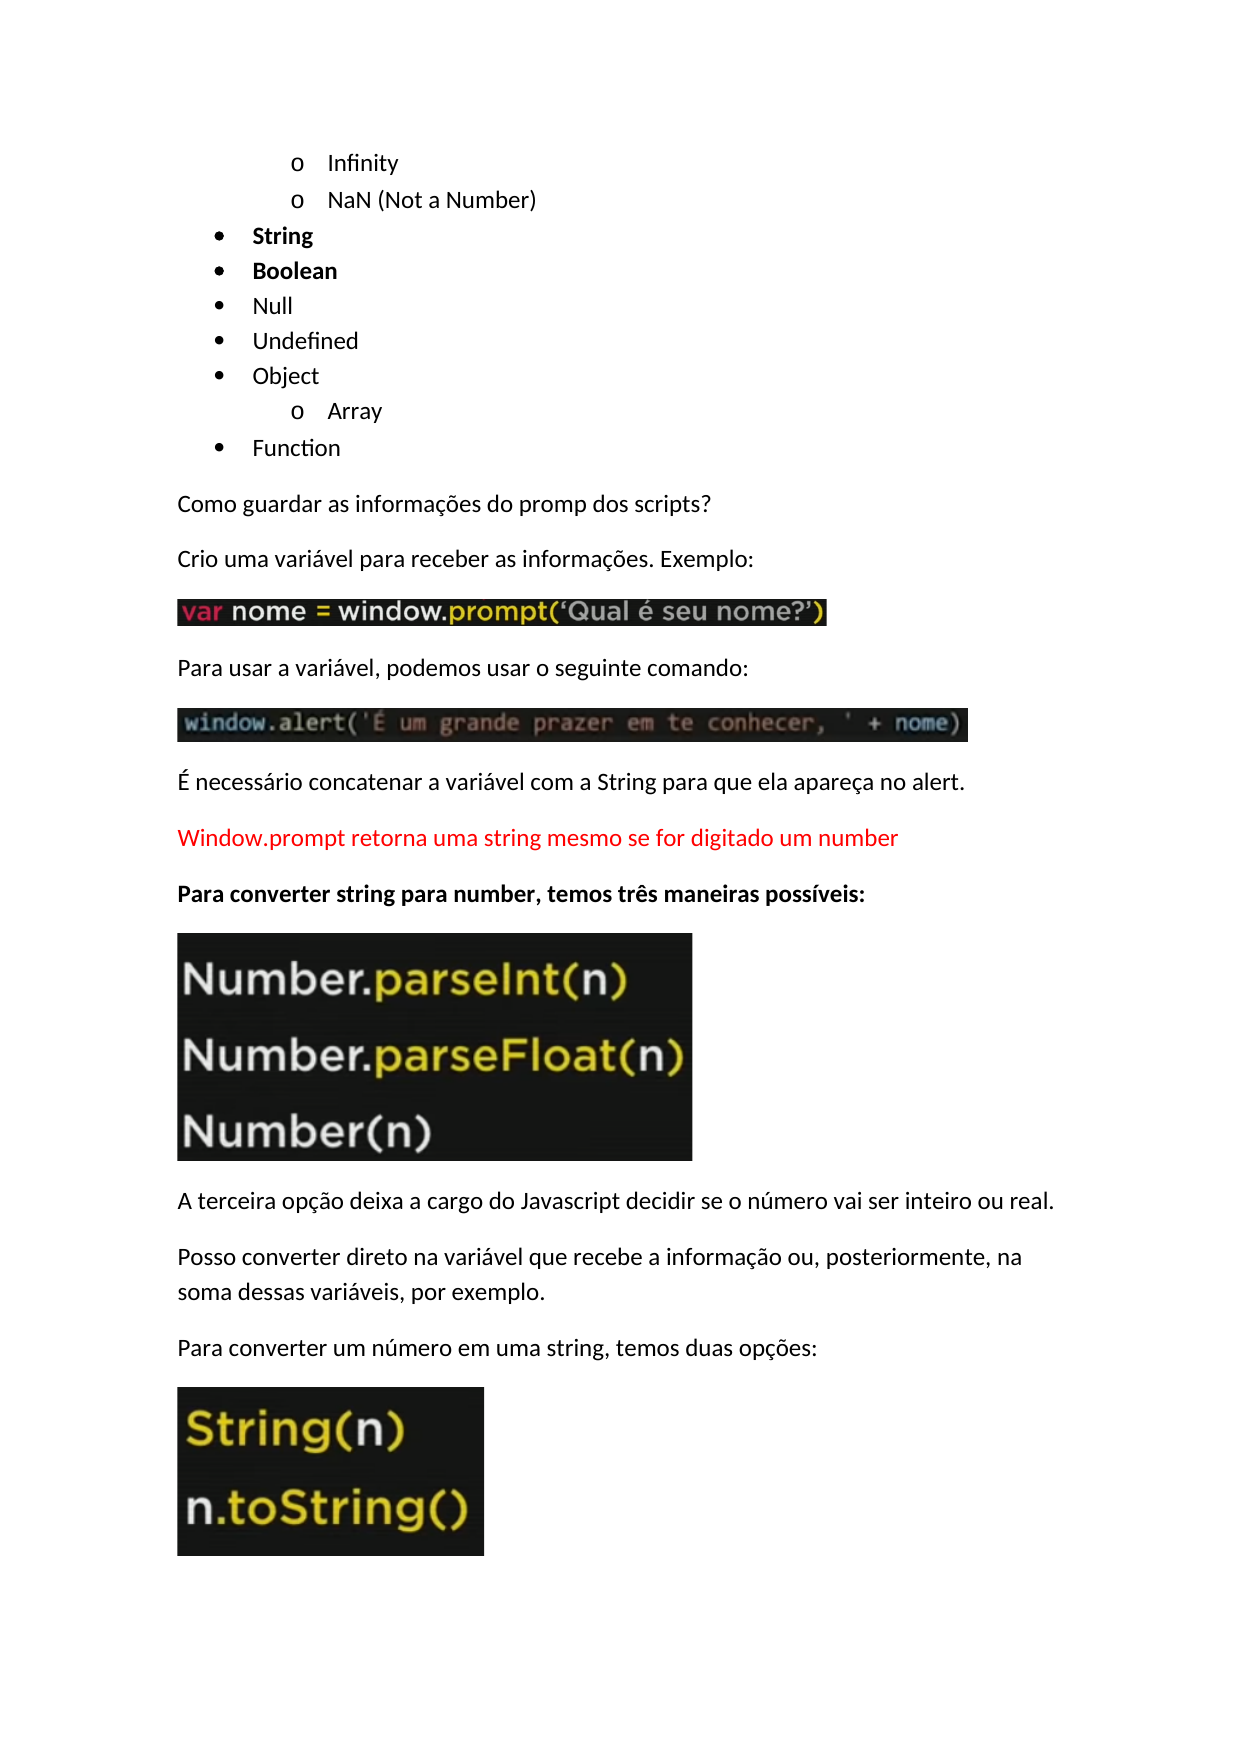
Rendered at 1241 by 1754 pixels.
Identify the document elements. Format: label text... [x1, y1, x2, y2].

text Para usar a variável, podemos usar o seguinte comando: [177, 652, 1063, 683]
list Undefined [215, 326, 1063, 356]
list NaN (Not a Number) [290, 184, 1063, 216]
text Para converter string para number, temos três maneiras possíveis: [177, 878, 1063, 908]
list Null [215, 291, 1063, 321]
picture [177, 708, 968, 742]
text É necessário concatenar a variável com a String para que ela apareça no alert. [177, 766, 1063, 797]
list Array [290, 396, 1063, 427]
text Window.prompt retorna uma string mesmo se for digitado um number [177, 822, 1063, 852]
picture [177, 599, 827, 626]
text A terceira opção deixa a cargo do Javascript decidir se o número vai ser inteiro ou real. [177, 1185, 1063, 1216]
list String [215, 221, 1063, 251]
list Infinity [290, 148, 1063, 179]
text Posso converter direto na variável que recebe a informação ou, posteriormente, na soma dessas variáveis, por exemplo. [177, 1241, 1063, 1307]
picture [177, 1387, 485, 1556]
list Object [215, 361, 1063, 391]
text Crio uma variável para receber as informações. Exemplo: [177, 544, 1063, 574]
list Boolean [215, 256, 1063, 286]
text Como guardar as informações do promp dos scripts? [177, 488, 1063, 518]
text Para converter um número em uma string, temos duas opções: [177, 1332, 1063, 1362]
picture [177, 933, 693, 1161]
list Function [215, 432, 1063, 462]
